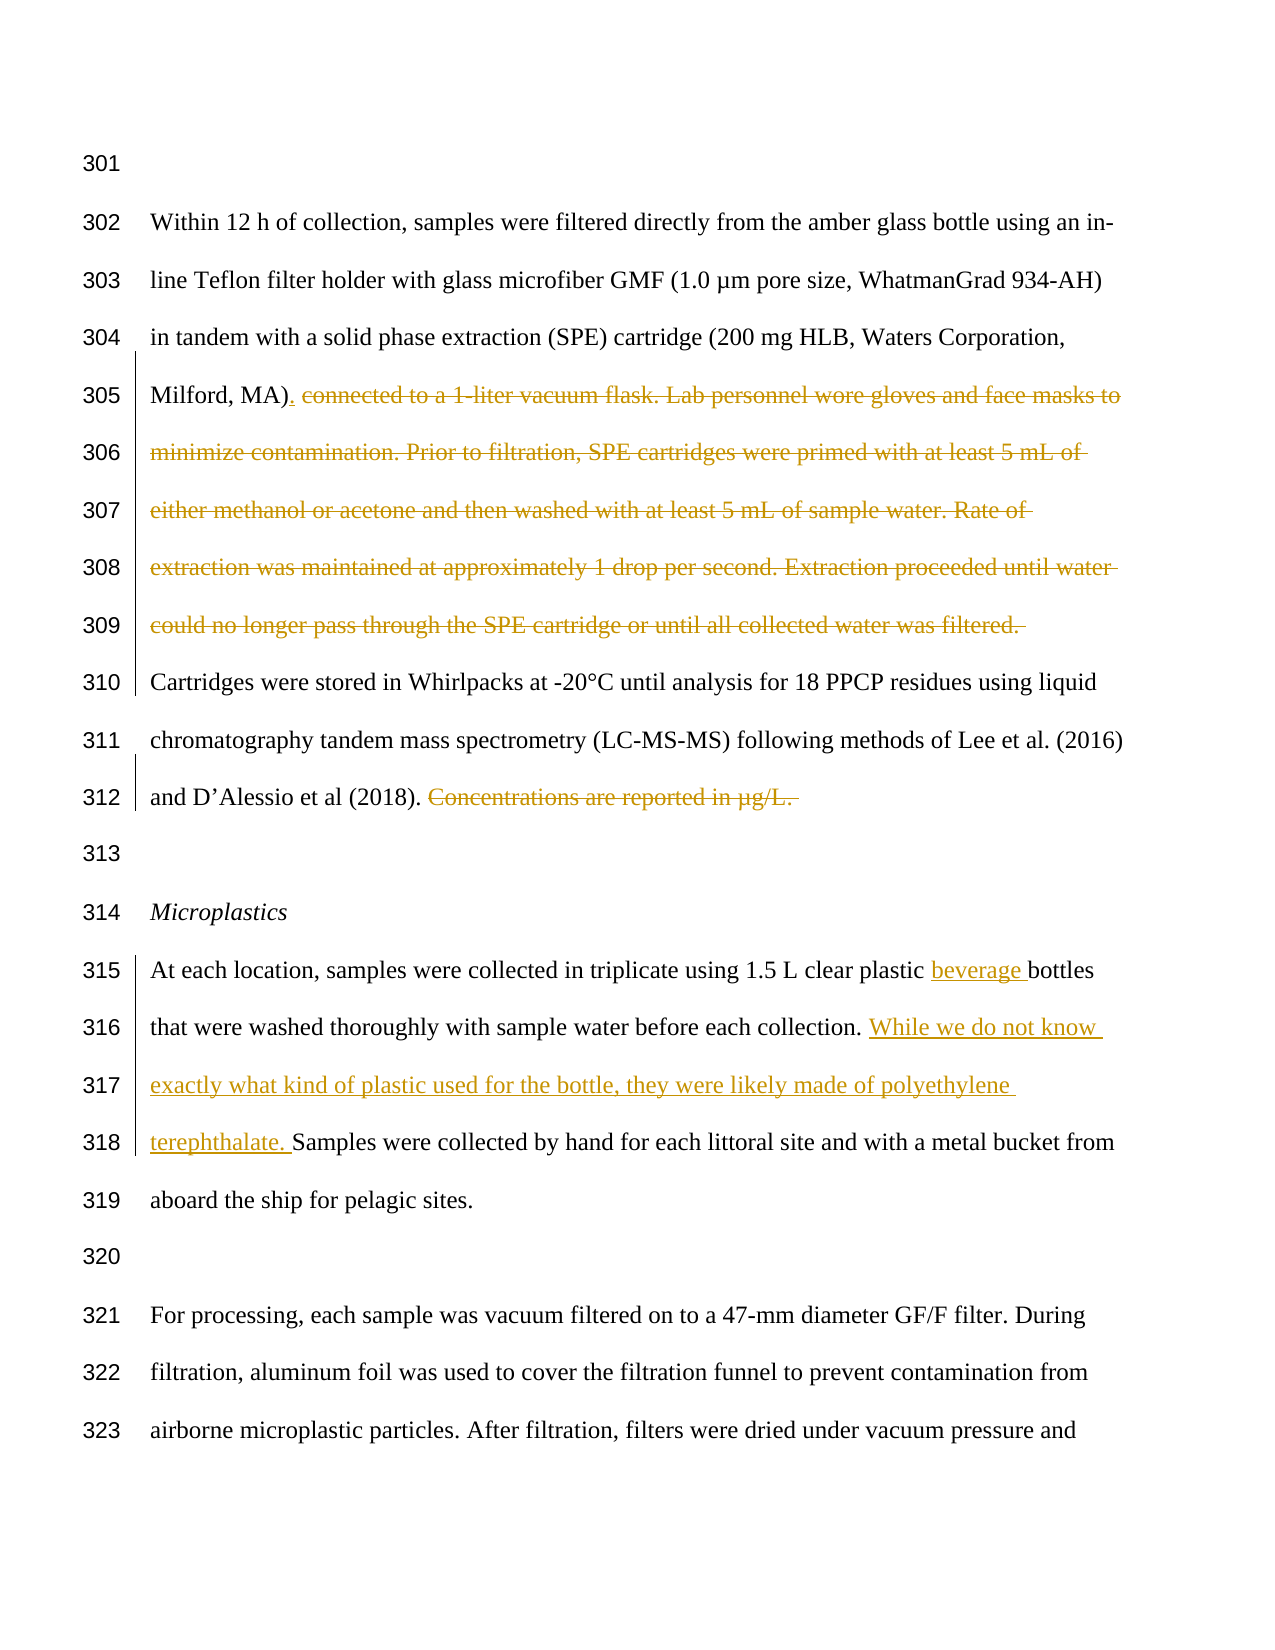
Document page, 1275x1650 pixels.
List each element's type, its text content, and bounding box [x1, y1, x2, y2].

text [150, 1300, 1125, 1444]
text At each location, samples were collected in triplicate using 1.5 L clear plastic bottles that were washed thoroughly with sample water before each collection. Samples were collected by hand for each littoral site and with a metal bucket from aboard the ship for pelagic sites. [150, 955, 1125, 1214]
text Microplastics [150, 897, 1125, 926]
text Within 12 h of collection, samples were filtered directly from the amber glass bottle using an in-line Teflon filter holder with glass microfiber GMF (1.0 µm pore size, WhatmanGrad 934-AH) in tandem with a solid phase extraction (SPE) cartridge (200 mg HLB, Waters Corporation, Milford, MA) Cartridges were stored in Whirlpacks at -20°C until analysis for 18 PPCP residues using liquid chromatography tandem mass spectrometry (LC-MS-MS) following methods of Lee et al. (2016) and D’Alessio et al (2018). [150, 207, 1125, 811]
